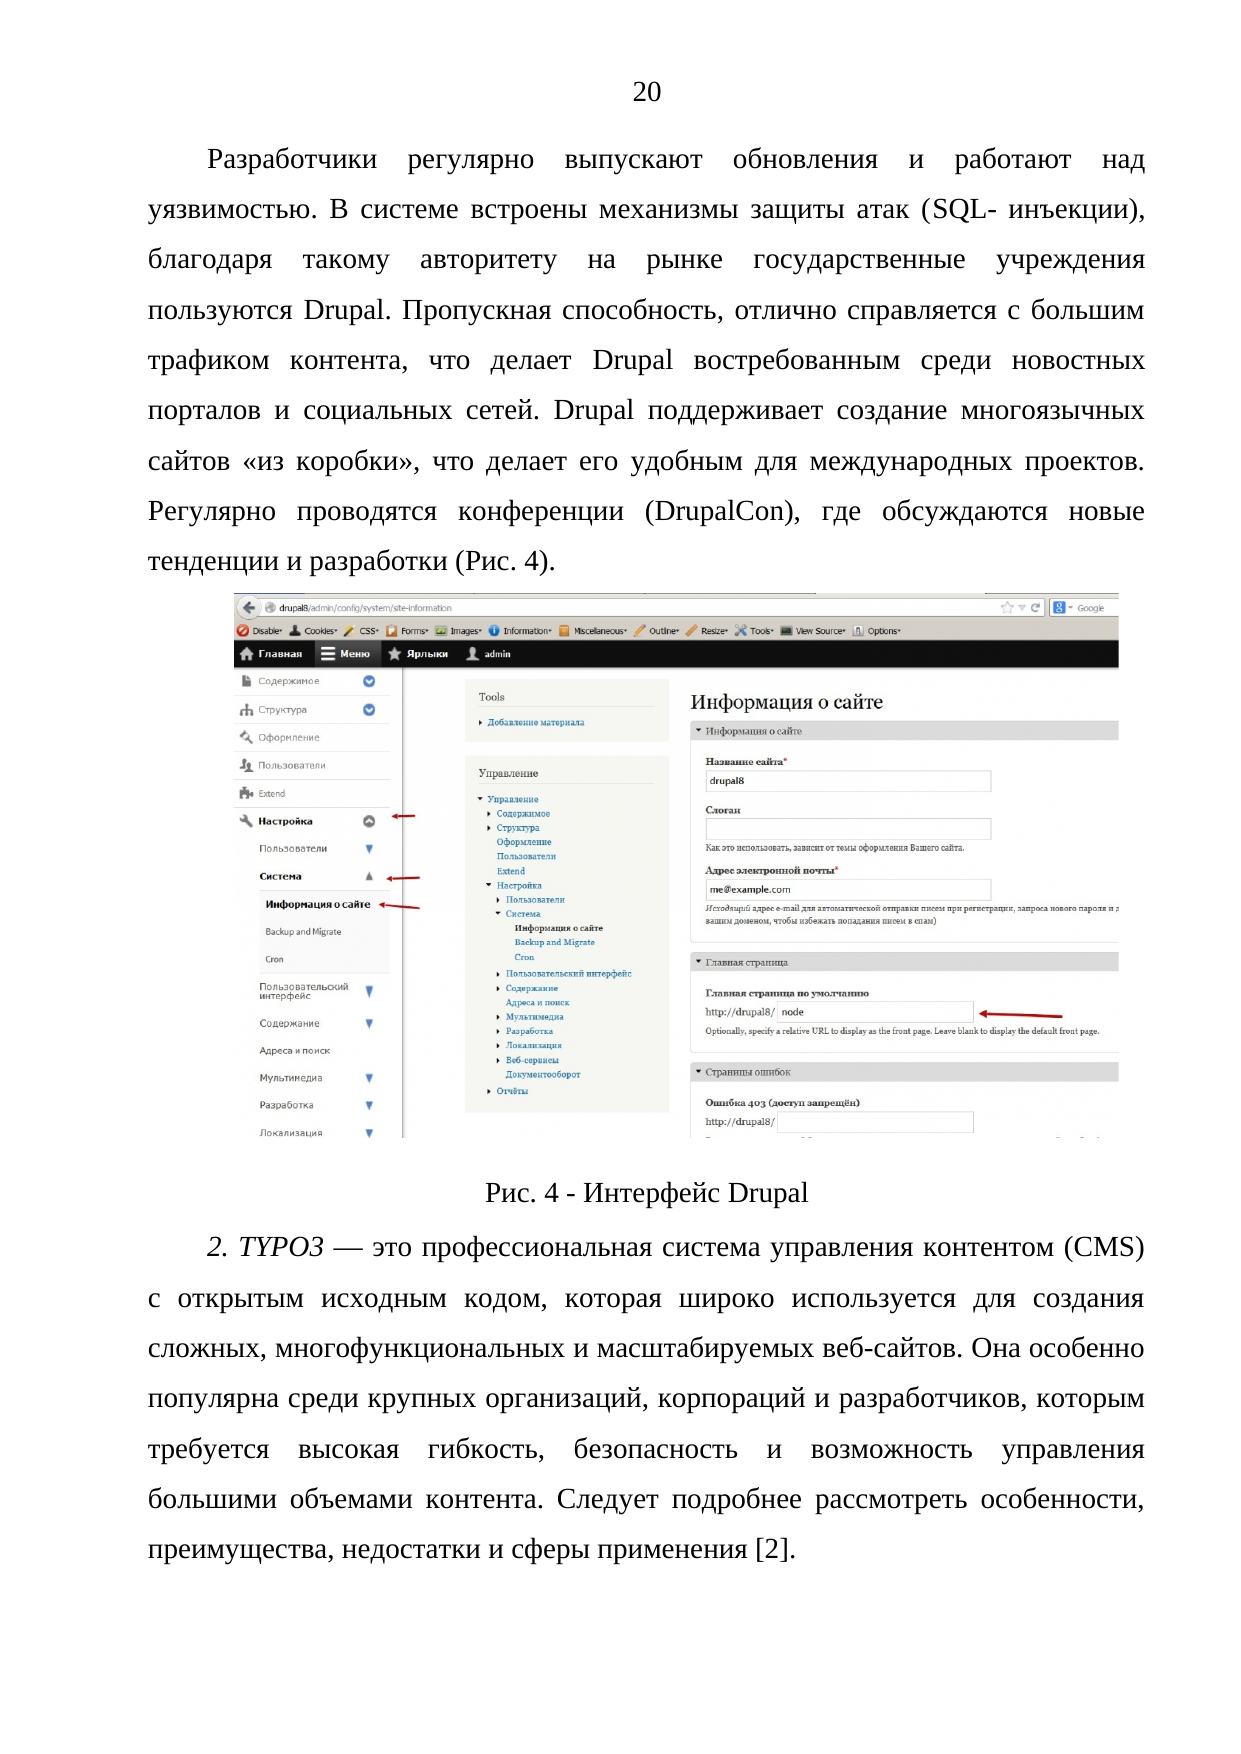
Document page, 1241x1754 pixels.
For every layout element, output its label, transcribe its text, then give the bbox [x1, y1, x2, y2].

picture [234, 593, 1119, 1138]
text Разработчики регулярно выпускают обновления и работают над уязвимостью. В системе встроены механизмы защиты атак (SQL- инъекции), благодаря такому авторитету на рынке государственные учреждения пользуются Drupal. Пропускная способность, отлично справляется с большим трафиком контента, что делает Drupal востребованным среди новостных порталов и социальных сетей. Drupal поддерживает создание многоязычных сайтов «из коробки», что делает его удобным для международных проектов. Регулярно проводятся конференции (DrupalCon), где обсуждаются новые тенденции и разработки (Рис. 4). [148, 141, 1146, 577]
text Рис. 4 - Интерфейс Drupal [148, 1175, 1146, 1209]
text 2. TYPO3 — это профессиональная система управления контентом (CMS) с открытым исходным кодом, которая широко используется для создания сложных, многофункциональных и масштабируемых веб-сайтов. Она особенно популярна среди крупных организаций, корпораций и разработчиков, которым требуется высокая гибкость, безопасность и возможность управления большими объемами контента. Следует подробнее рассмотреть особенности, преимущества, недостатки и сферы применения [2]. [148, 1229, 1146, 1565]
